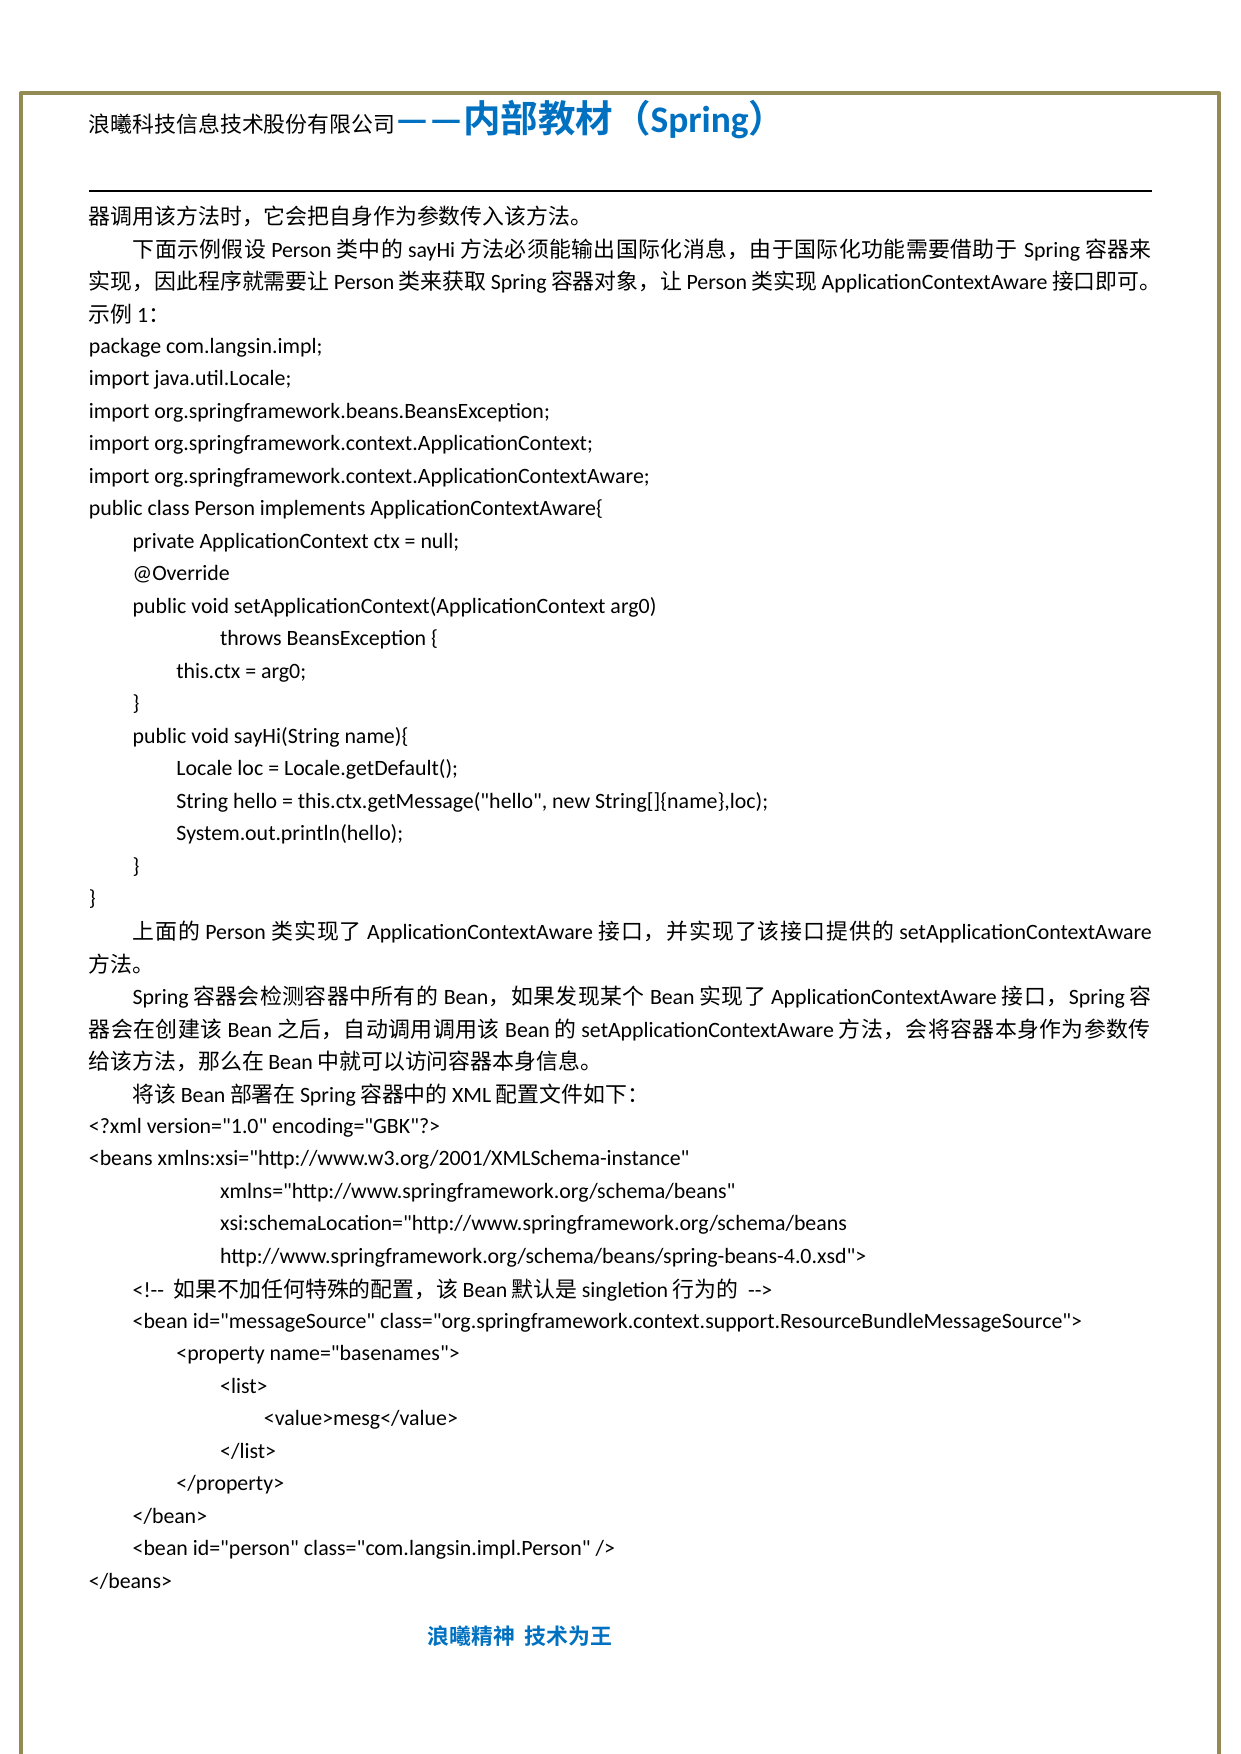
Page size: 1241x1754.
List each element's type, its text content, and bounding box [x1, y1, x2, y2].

text Locale loc = Locale.getDefault(); [89, 751, 1152, 784]
text xsi:schemaLocation="http://www.springframework.org/schema/beans [89, 1206, 1152, 1239]
text <bean id="messageSource" class="org.springframework.context.support.ResourceBundleMessageSource"> [89, 1304, 1152, 1336]
text xmlns="http://www.springframework.org/schema/beans" [89, 1174, 1152, 1206]
text throws BeansException { [89, 621, 1152, 654]
text } [89, 881, 1152, 914]
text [89, 199, 1152, 231]
text </beans> [89, 1564, 1152, 1596]
text String hello = this.ctx.getMessage("hello", new String[]{name},loc); [89, 784, 1152, 816]
text import org.springframework.context.ApplicationContext; [89, 426, 1152, 459]
text import org.springframework.context.ApplicationContextAware; [89, 459, 1152, 491]
text http://www.springframework.org/schema/beans/spring-beans-4.0.xsd"> [89, 1239, 1152, 1271]
text <bean id="person" class="com.langsin.impl.Person" /> [89, 1531, 1152, 1564]
text <!-- 如果不加任何特殊的配置，该Bean默认是singletion行为的 --> [89, 1271, 1152, 1304]
text 将该Bean部署在Spring容器中的XML配置文件如下： [89, 1076, 1152, 1109]
text </property> [89, 1466, 1152, 1499]
text package com.langsin.impl; [89, 329, 1152, 361]
text public void setApplicationContext(ApplicationContext arg0) [89, 589, 1152, 621]
text <property name="basenames"> [89, 1336, 1152, 1369]
text } [89, 849, 1152, 881]
text import org.springframework.beans.BeansException; [89, 394, 1152, 426]
text <list> [89, 1369, 1152, 1401]
text public void sayHi(String name){ [89, 719, 1152, 751]
text </bean> [89, 1499, 1152, 1531]
text 上面的Person类实现了ApplicationContextAware接口，并实现了该接口提供的setApplicationContextAware方法。 [89, 914, 1152, 979]
text @Override [89, 556, 1152, 589]
text </list> [89, 1434, 1152, 1466]
text System.out.println(hello); [89, 816, 1152, 849]
text private ApplicationContext ctx = null; [89, 524, 1152, 556]
text } [89, 686, 1152, 719]
text 示例1： [89, 296, 1152, 329]
text import java.util.Locale; [89, 361, 1152, 394]
text public class Person implements ApplicationContextAware{ [89, 491, 1152, 524]
text Spring容器会检测容器中所有的Bean，如果发现某个Bean实现了ApplicationContextAware接口，Spring容器会在创建该Bean之后，自动调用调用该Bean的setApplicationContextAware方法，会将容器本身作为参数传给该方法，那么在Bean中就可以访问容器本身信息。 [89, 979, 1152, 1076]
text 下面示例假设Person类中的sayHi方法必须能输出国际化消息，由于国际化功能需要借助于Spring容器来实现，因此程序就需要让Person类来获取Spring容器对象，让Person类实现ApplicationContextAware接口即可。 [89, 231, 1152, 296]
text <value>mesg</value> [89, 1401, 1152, 1434]
text <?xml version="1.0" encoding="GBK"?> [89, 1109, 1152, 1141]
text <beans xmlns:xsi="http://www.w3.org/2001/XMLSchema-instance" [89, 1141, 1152, 1174]
text this.ctx = arg0; [89, 654, 1152, 686]
